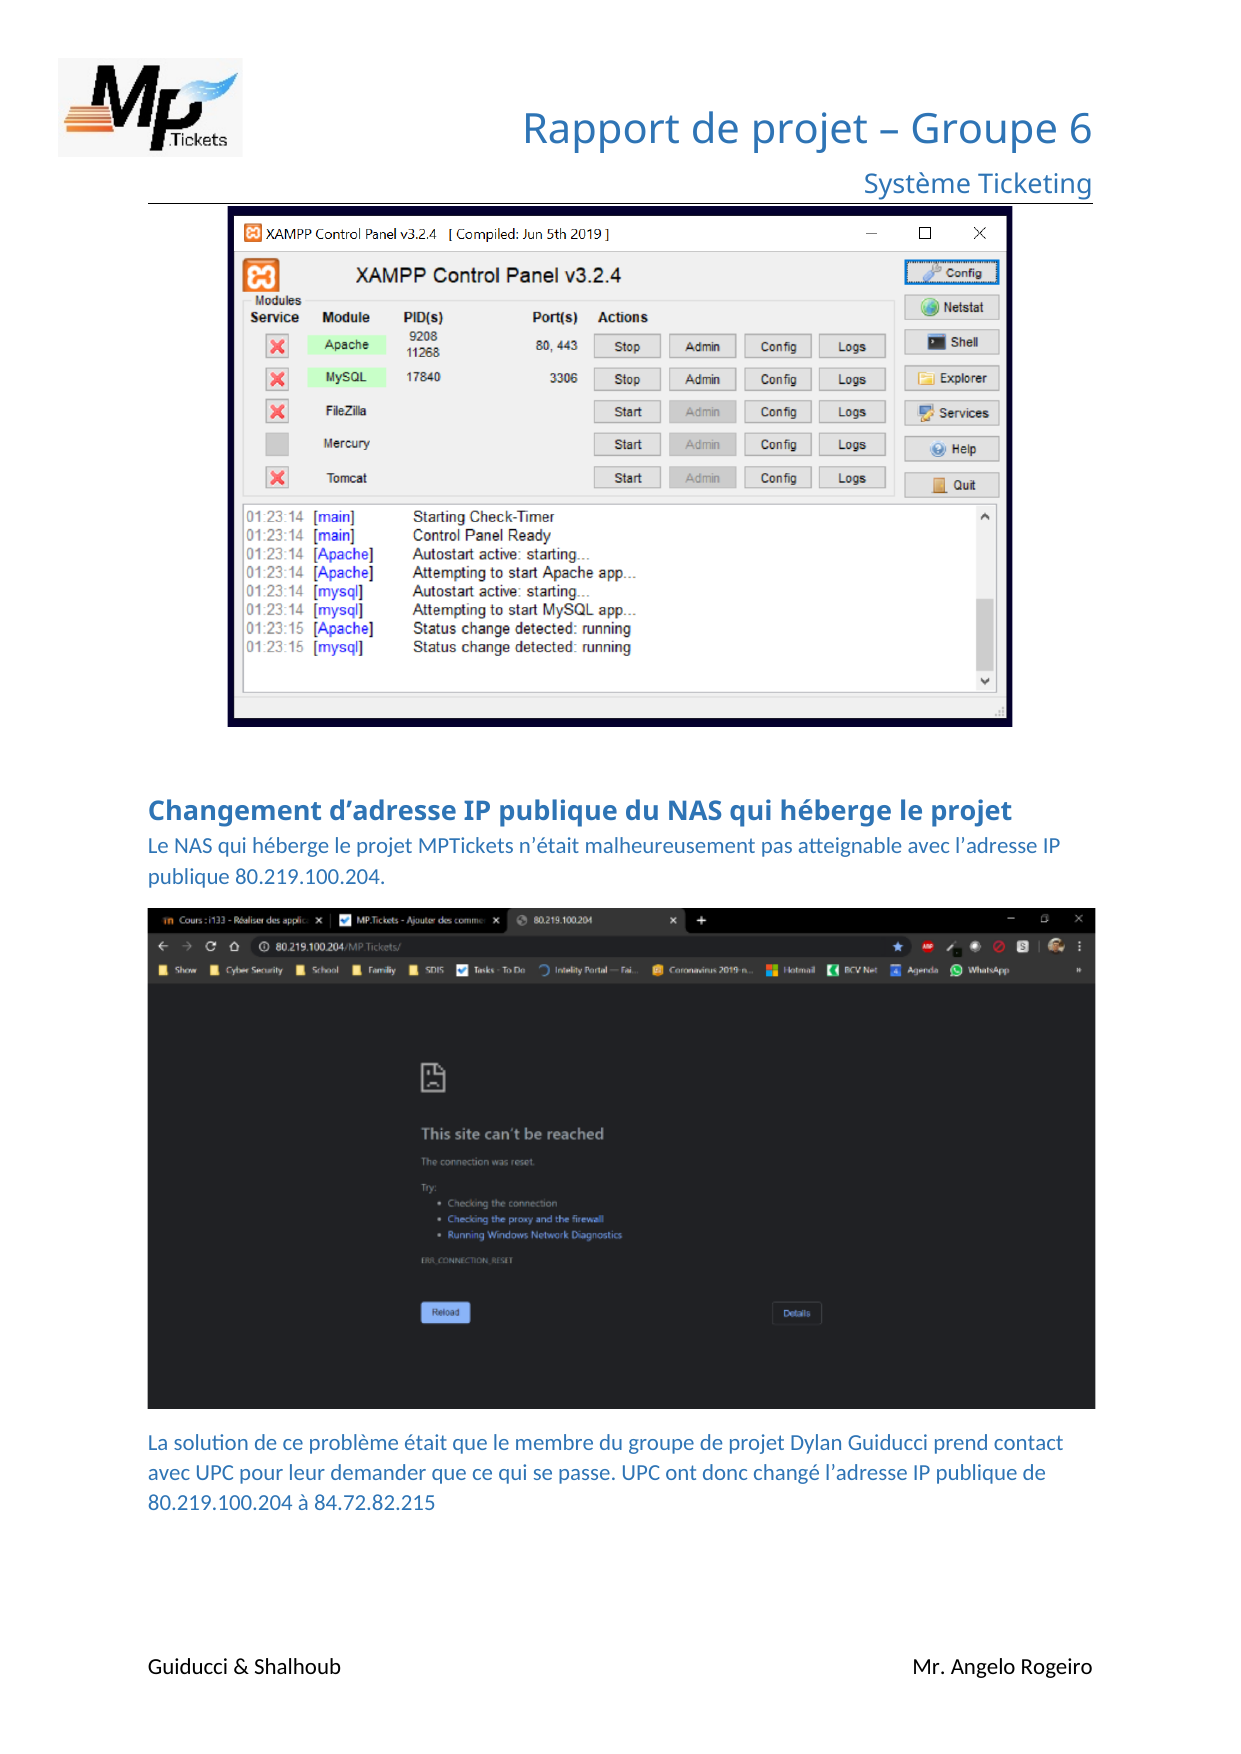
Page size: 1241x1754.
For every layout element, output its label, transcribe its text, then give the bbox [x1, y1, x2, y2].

picture [147, 908, 1096, 1409]
picture [227, 206, 1013, 727]
picture [58, 58, 243, 157]
text La solution de ce problème était que le membre du groupe de projet Dylan Guiducci prend contact avec UPC pour leur demander que ce qui se passe. UPC ont donc changé l’adresse IP publique de 80.219.100.204 à 84.72.82.215 [148, 1428, 1093, 1516]
subtitle Changement d’adresse IP publique du NAS qui héberge le projet [148, 792, 1093, 829]
text Le NAS qui héberge le projet MPTickets n’était malheureusement pas atteignable avec l’adresse IP publique 80.219.100.204. [148, 832, 1093, 890]
